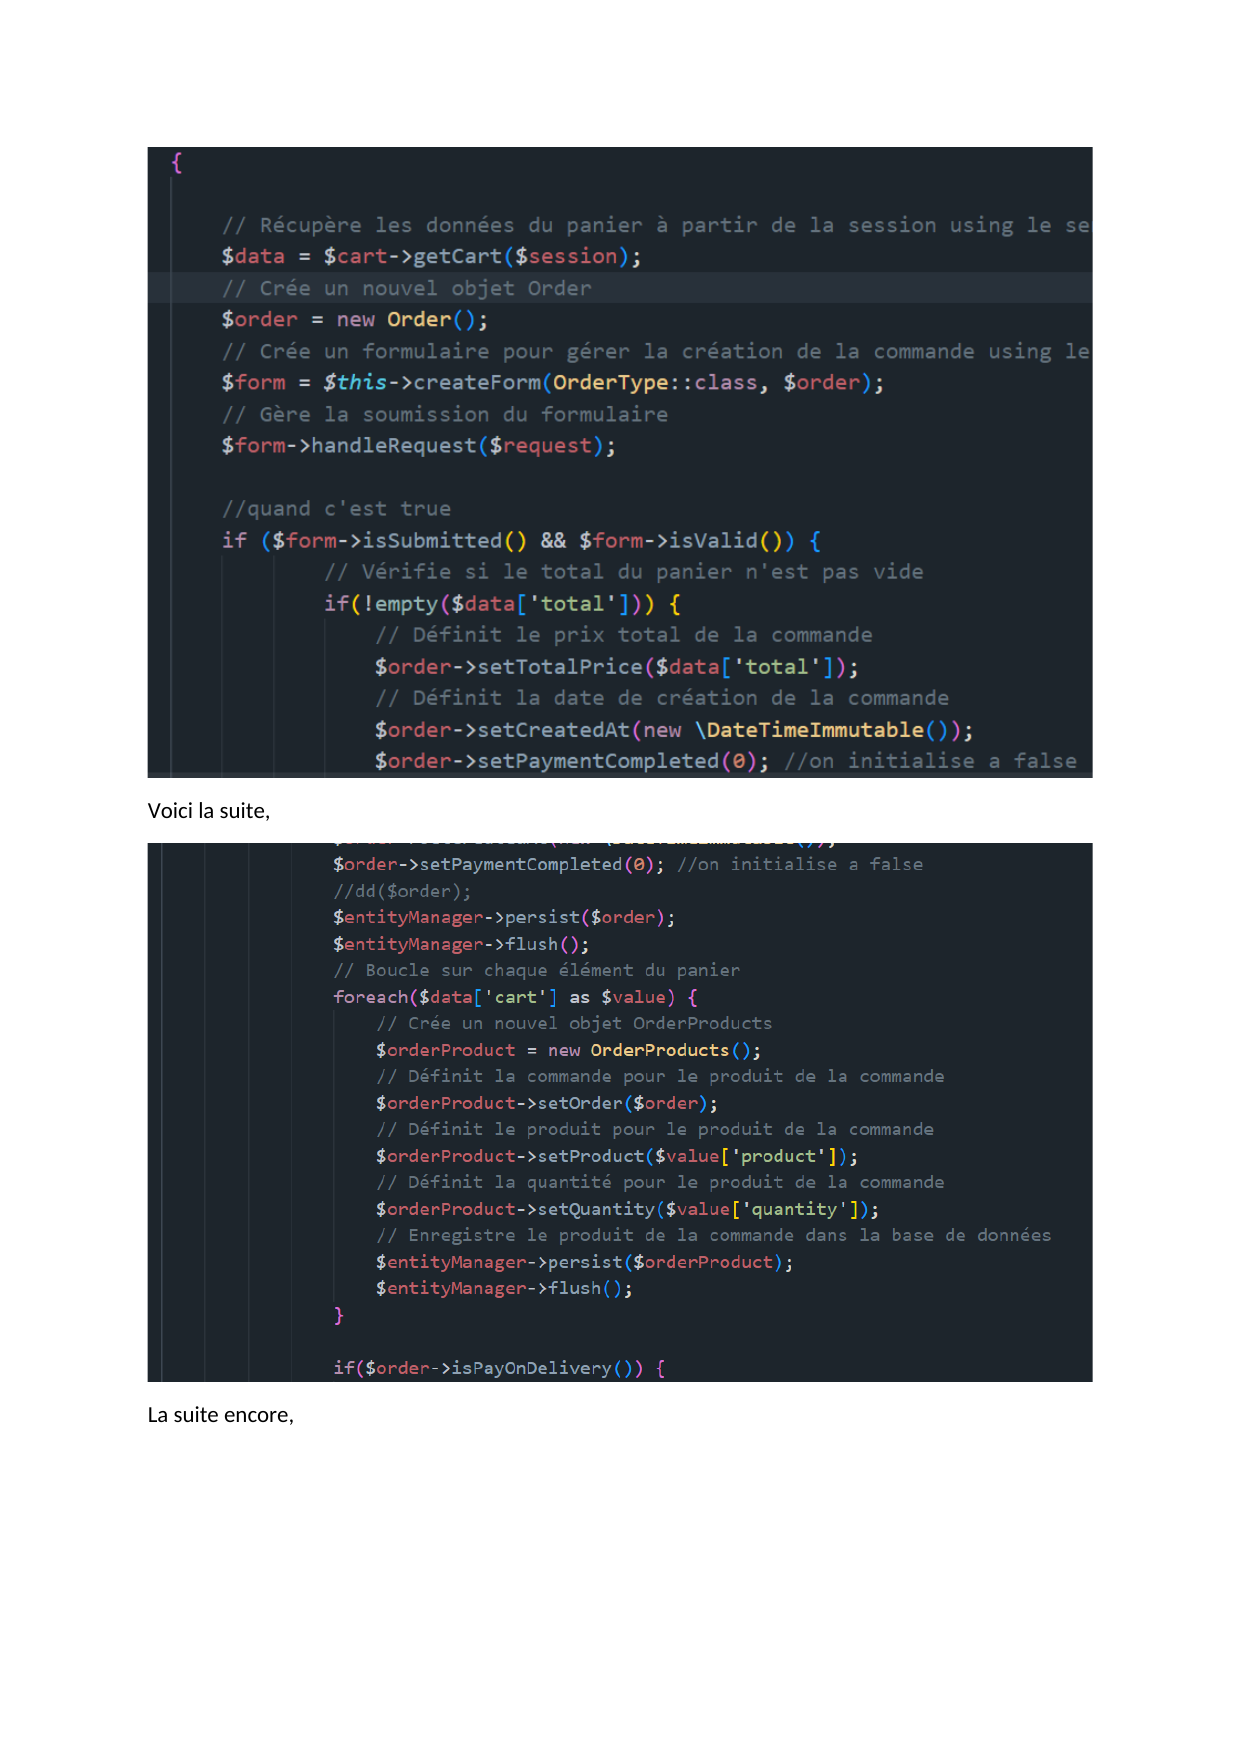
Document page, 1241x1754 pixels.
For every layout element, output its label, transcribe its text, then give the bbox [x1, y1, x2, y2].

text La suite encore, [148, 1401, 1093, 1428]
picture [147, 843, 1093, 1382]
text Voici la suite, [148, 796, 1093, 824]
picture [147, 147, 1093, 778]
